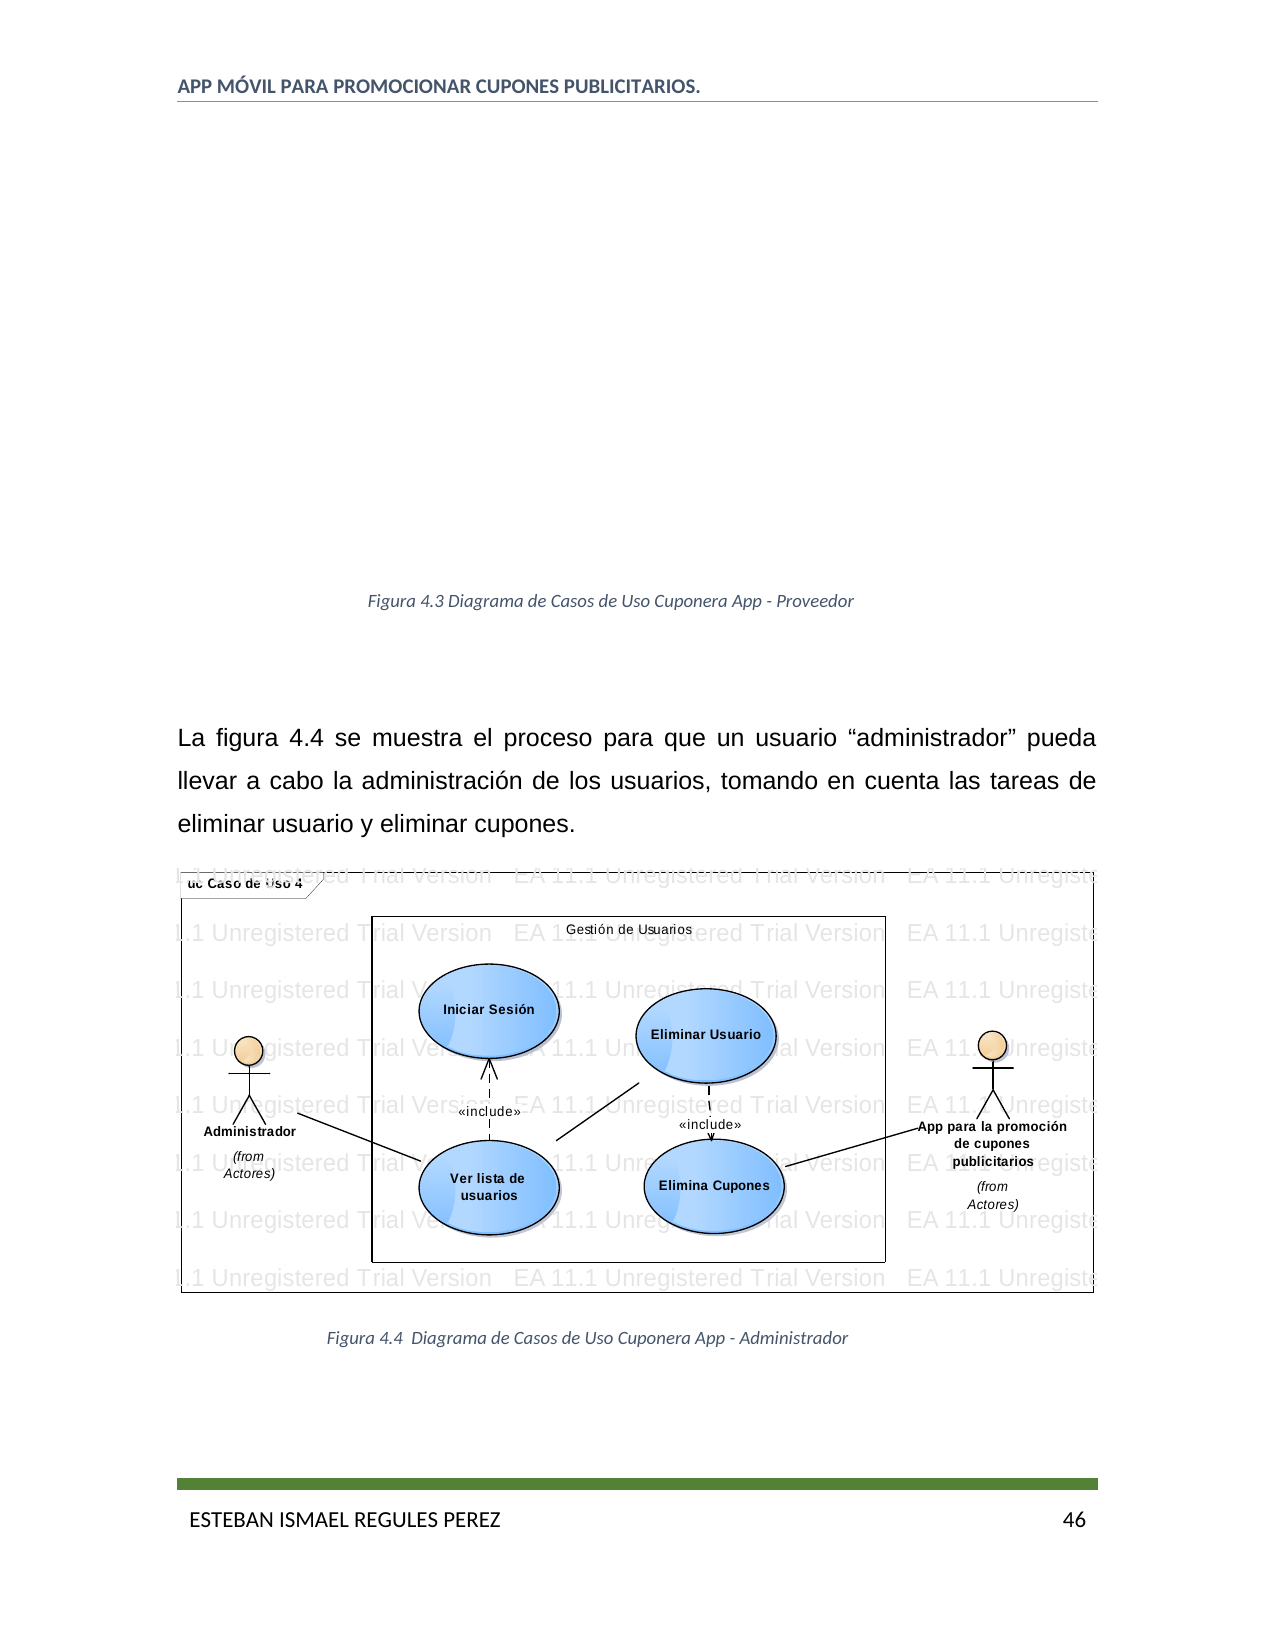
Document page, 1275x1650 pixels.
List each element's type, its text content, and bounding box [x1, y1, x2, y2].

text La figura 4.4 se muestra el proceso para que un usuario “administrador” pueda llevar a cabo la administración de los usuarios, tomando en cuenta las tareas de eliminar usuario y eliminar cupones. [177, 723, 1098, 838]
